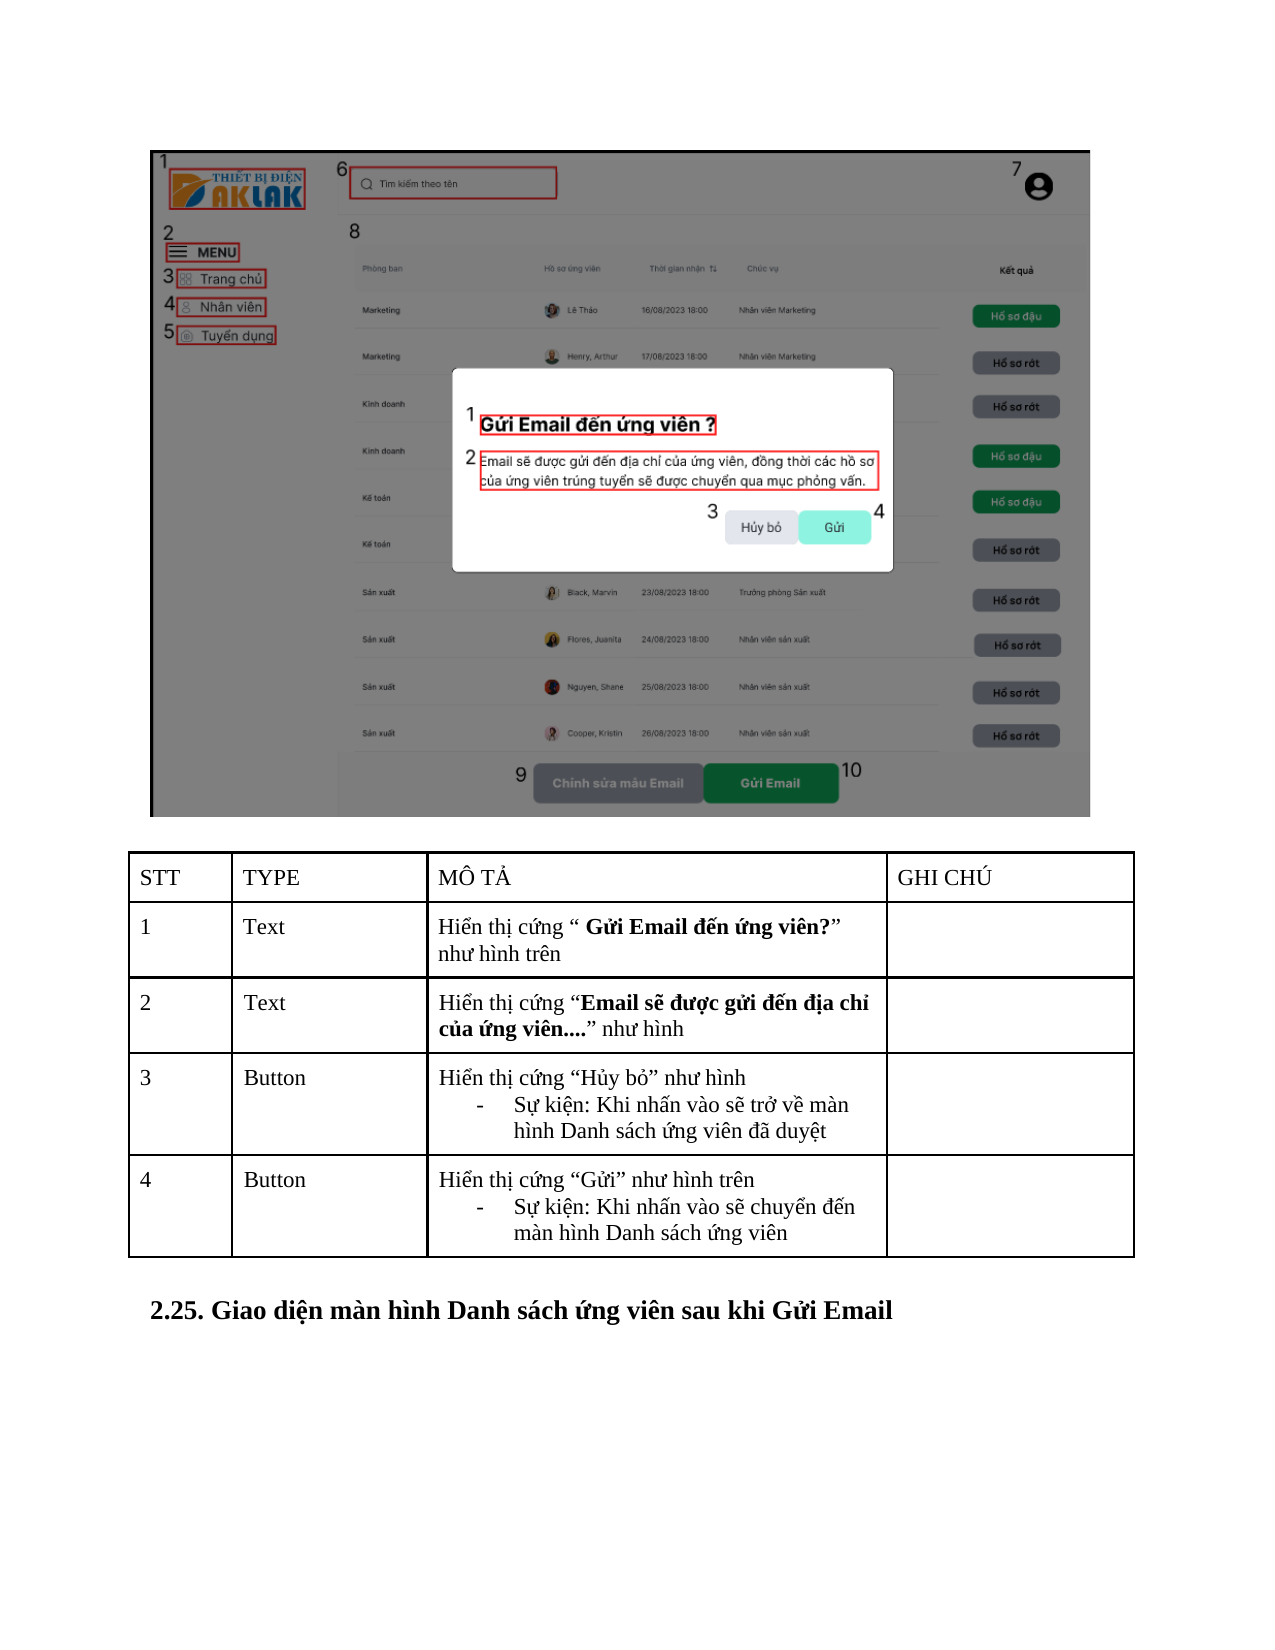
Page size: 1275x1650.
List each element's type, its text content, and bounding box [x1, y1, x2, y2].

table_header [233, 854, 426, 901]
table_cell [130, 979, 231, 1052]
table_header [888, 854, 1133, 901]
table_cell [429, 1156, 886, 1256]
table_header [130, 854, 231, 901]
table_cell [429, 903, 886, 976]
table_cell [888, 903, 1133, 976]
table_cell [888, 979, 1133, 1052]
text 2.25. Giao diện màn hình Danh sách ứng viên sau khi Gửi Email [150, 1294, 1125, 1325]
picture [150, 150, 1091, 817]
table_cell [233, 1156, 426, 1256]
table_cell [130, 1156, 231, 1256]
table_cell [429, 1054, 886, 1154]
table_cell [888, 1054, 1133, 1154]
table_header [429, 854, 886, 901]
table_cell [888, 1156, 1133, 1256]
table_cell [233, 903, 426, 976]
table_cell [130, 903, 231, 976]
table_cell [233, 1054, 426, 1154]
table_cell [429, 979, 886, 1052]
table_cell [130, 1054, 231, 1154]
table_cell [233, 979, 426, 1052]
